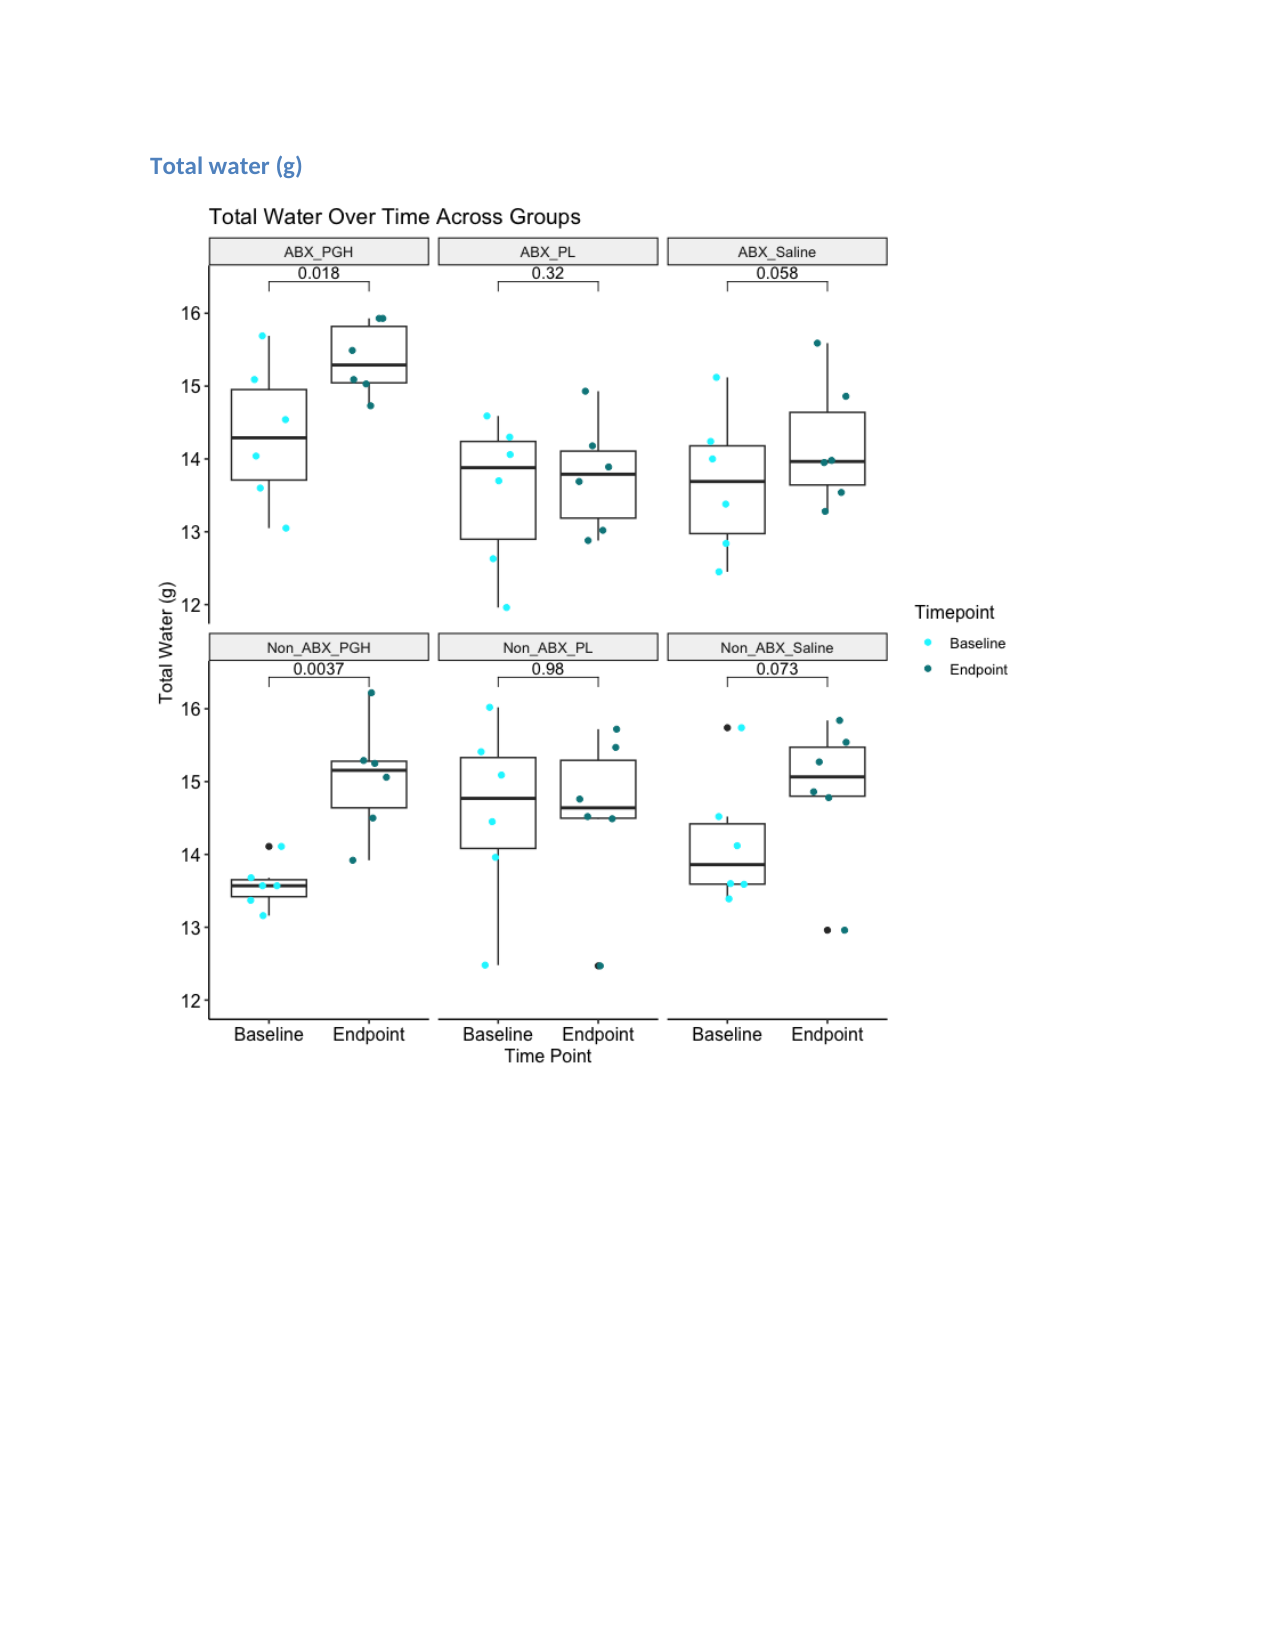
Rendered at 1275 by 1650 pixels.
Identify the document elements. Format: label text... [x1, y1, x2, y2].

subtitle Total water (g) [150, 150, 1125, 181]
picture [150, 199, 1025, 1075]
